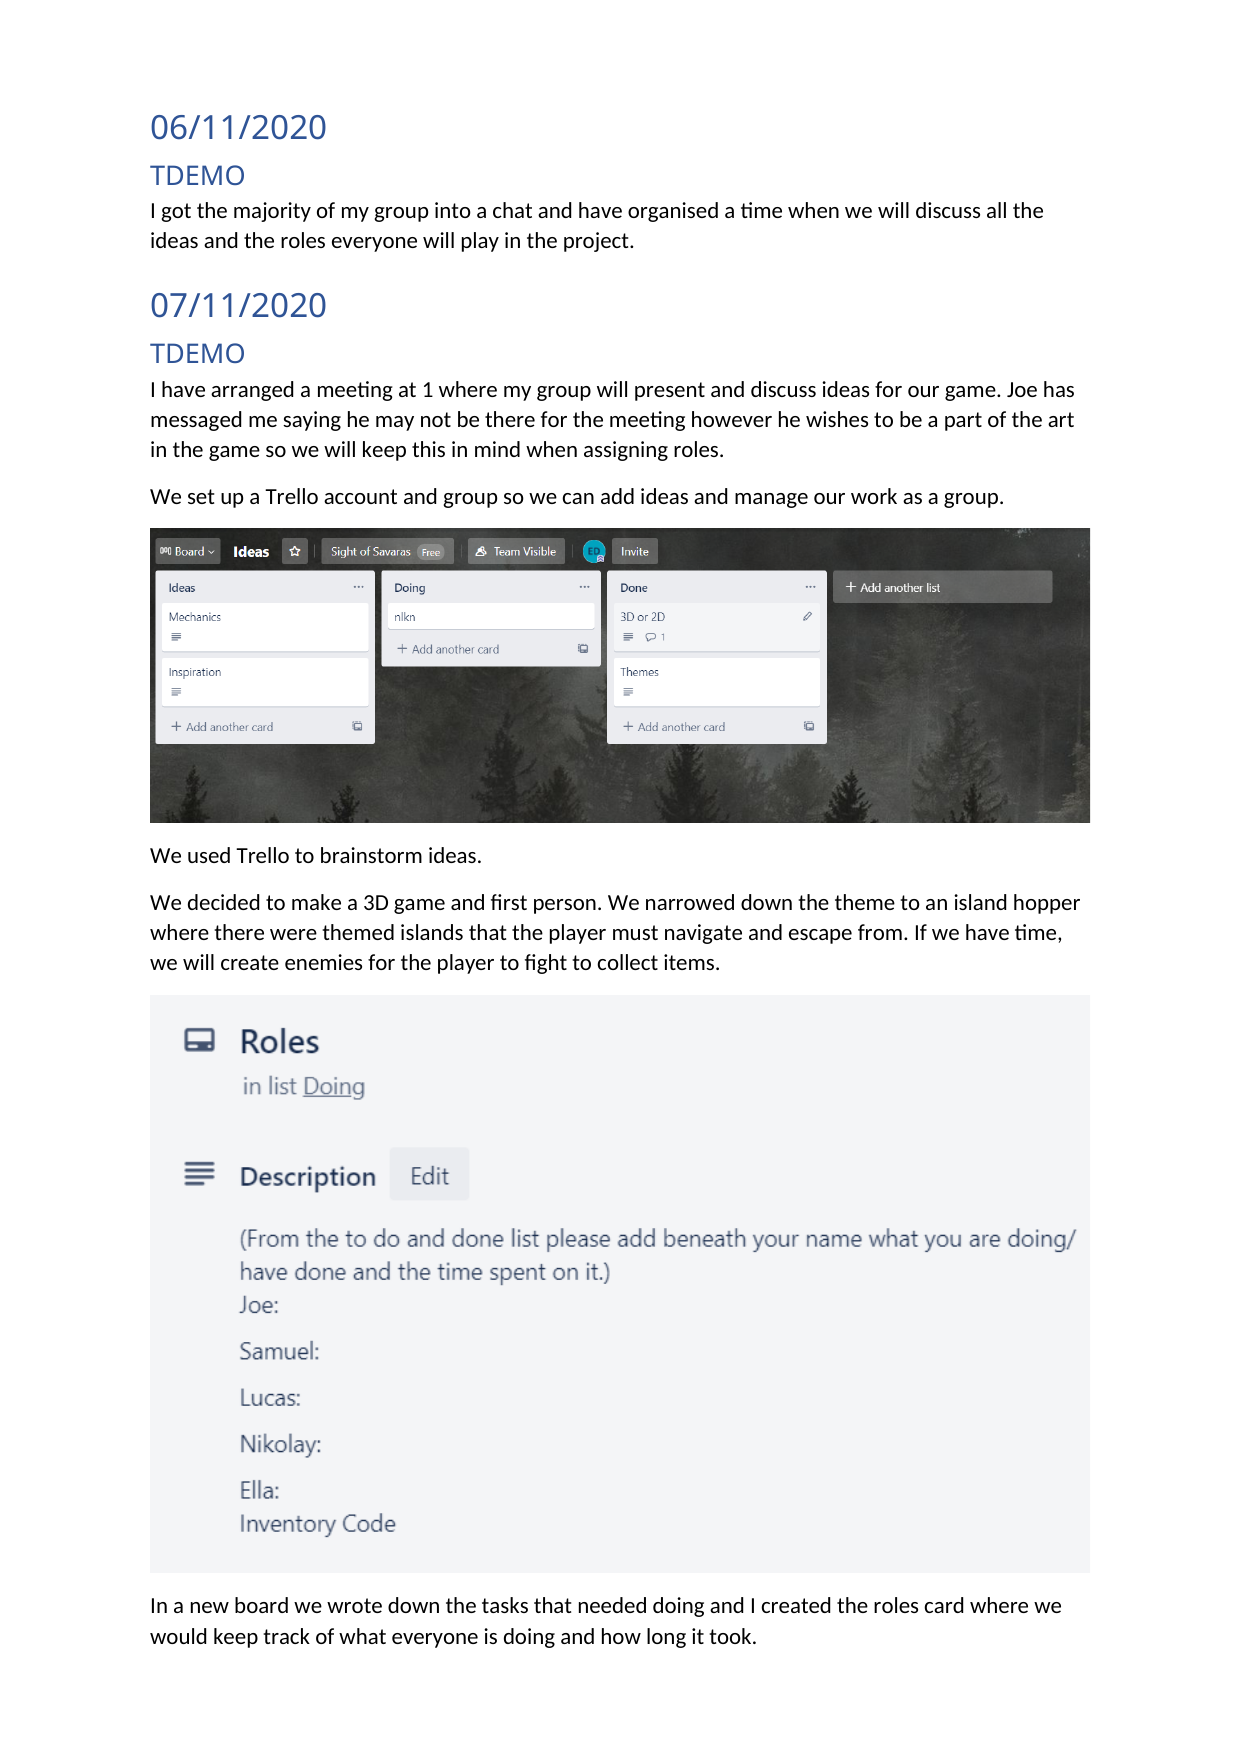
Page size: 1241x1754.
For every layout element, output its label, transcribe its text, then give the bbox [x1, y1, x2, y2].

text We used Trello to brainstorm ideas. [150, 841, 1090, 869]
subtitle TDEMO [150, 157, 1090, 193]
subtitle 06/11/2020 [150, 103, 1090, 149]
text I have arranged a meeting at 1 where my group will present and discuss ideas for our game. Joe has messaged me saying he may not be there for the meeting however he wishes to be a part of the art in the game so we will keep this in mind when assigning roles. [150, 375, 1090, 463]
text I got the majority of my group into a chat and have organised a time when we will discuss all the ideas and the roles everyone will play in the project. [150, 196, 1090, 254]
text We set up a Trello account and group so we can add ideas and manage our work as a group. [150, 482, 1090, 510]
text We decided to make a 3D game and first person. We narrowed down the theme to an island hopper where there were themed islands that the player must navigate and escape from. If we have time, we will create enemies for the player to fight to collect items. [150, 888, 1090, 976]
picture [150, 995, 1091, 1573]
text In a new board we wrote down the tasks that needed doing and I created the roles card where we would keep track of what everyone is doing and how long it took. [150, 1592, 1090, 1650]
subtitle 07/11/2020 [150, 282, 1090, 327]
picture [150, 528, 1091, 823]
subtitle TDEMO [150, 335, 1090, 372]
